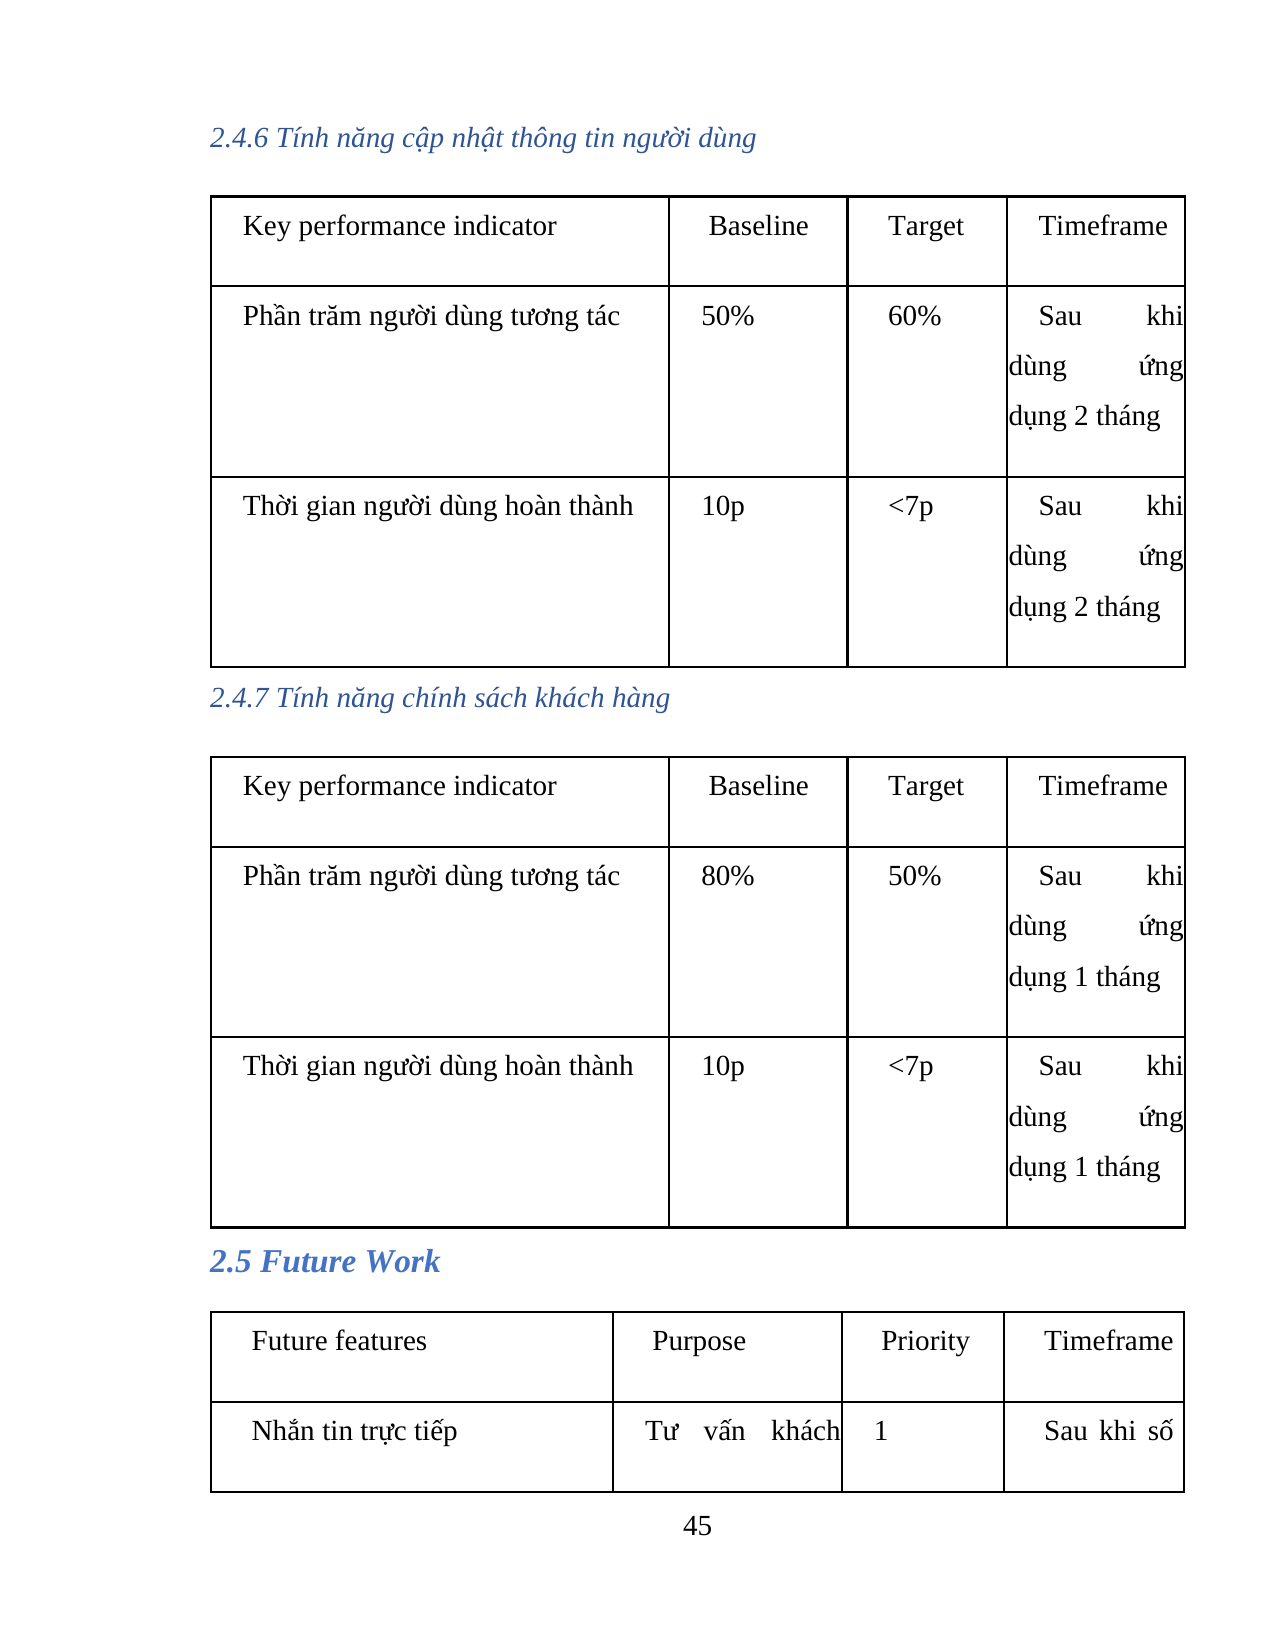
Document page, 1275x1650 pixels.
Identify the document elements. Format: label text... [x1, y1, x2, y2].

table_header Baseline [670, 758, 846, 846]
table_cell 50% [670, 287, 846, 476]
table_cell Thời gian người dùng hoàn thành [212, 1038, 668, 1226]
subtitle Tính năng chính sách khách hàng [210, 681, 1155, 714]
table_cell Sau khi dùng ứng dụng 2 tháng [1008, 287, 1184, 476]
table_header Target [849, 198, 1006, 285]
table_cell 1 [843, 1403, 1003, 1491]
table_header Timeframe [1005, 1313, 1183, 1401]
table_cell Phần trăm người dùng tương tác [212, 287, 668, 476]
table_cell Phần trăm người dùng tương tác [212, 848, 668, 1036]
table_header Priority [843, 1313, 1003, 1401]
table_header Baseline [670, 198, 846, 285]
table_header Timeframe [1008, 758, 1184, 846]
table_header Key performance indicator [212, 198, 668, 285]
table_cell Tư vấn khách hàng [614, 1403, 841, 1491]
table_cell 60% [849, 287, 1006, 476]
table_cell 10p [670, 478, 846, 666]
table_cell 80% [670, 848, 846, 1036]
table_cell 50% [849, 848, 1006, 1036]
table_cell <7p [849, 1038, 1006, 1226]
table_header Key performance indicator [212, 758, 668, 846]
table_header Purpose [614, 1313, 841, 1401]
table_cell <7p [849, 478, 1006, 666]
table_cell Sau khi dùng ứng dụng 1 tháng [1008, 848, 1184, 1036]
table_cell Thời gian người dùng hoàn thành [212, 478, 668, 666]
table_header Timeframe [1008, 198, 1184, 285]
table_cell 10p [670, 1038, 846, 1226]
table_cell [1005, 1403, 1183, 1491]
table_cell Sau khi dùng ứng dụng 1 tháng [1008, 1038, 1184, 1226]
table_cell Sau khi dùng ứng dụng 2 tháng [1008, 478, 1184, 666]
subtitle Future Work [210, 1241, 1155, 1279]
table_cell Nhắn tin trực tiếp [212, 1403, 612, 1491]
table_header Future features [212, 1313, 612, 1401]
table_header Target [849, 758, 1006, 846]
subtitle Tính năng cập nhật thông tin người dùng [210, 120, 1155, 153]
